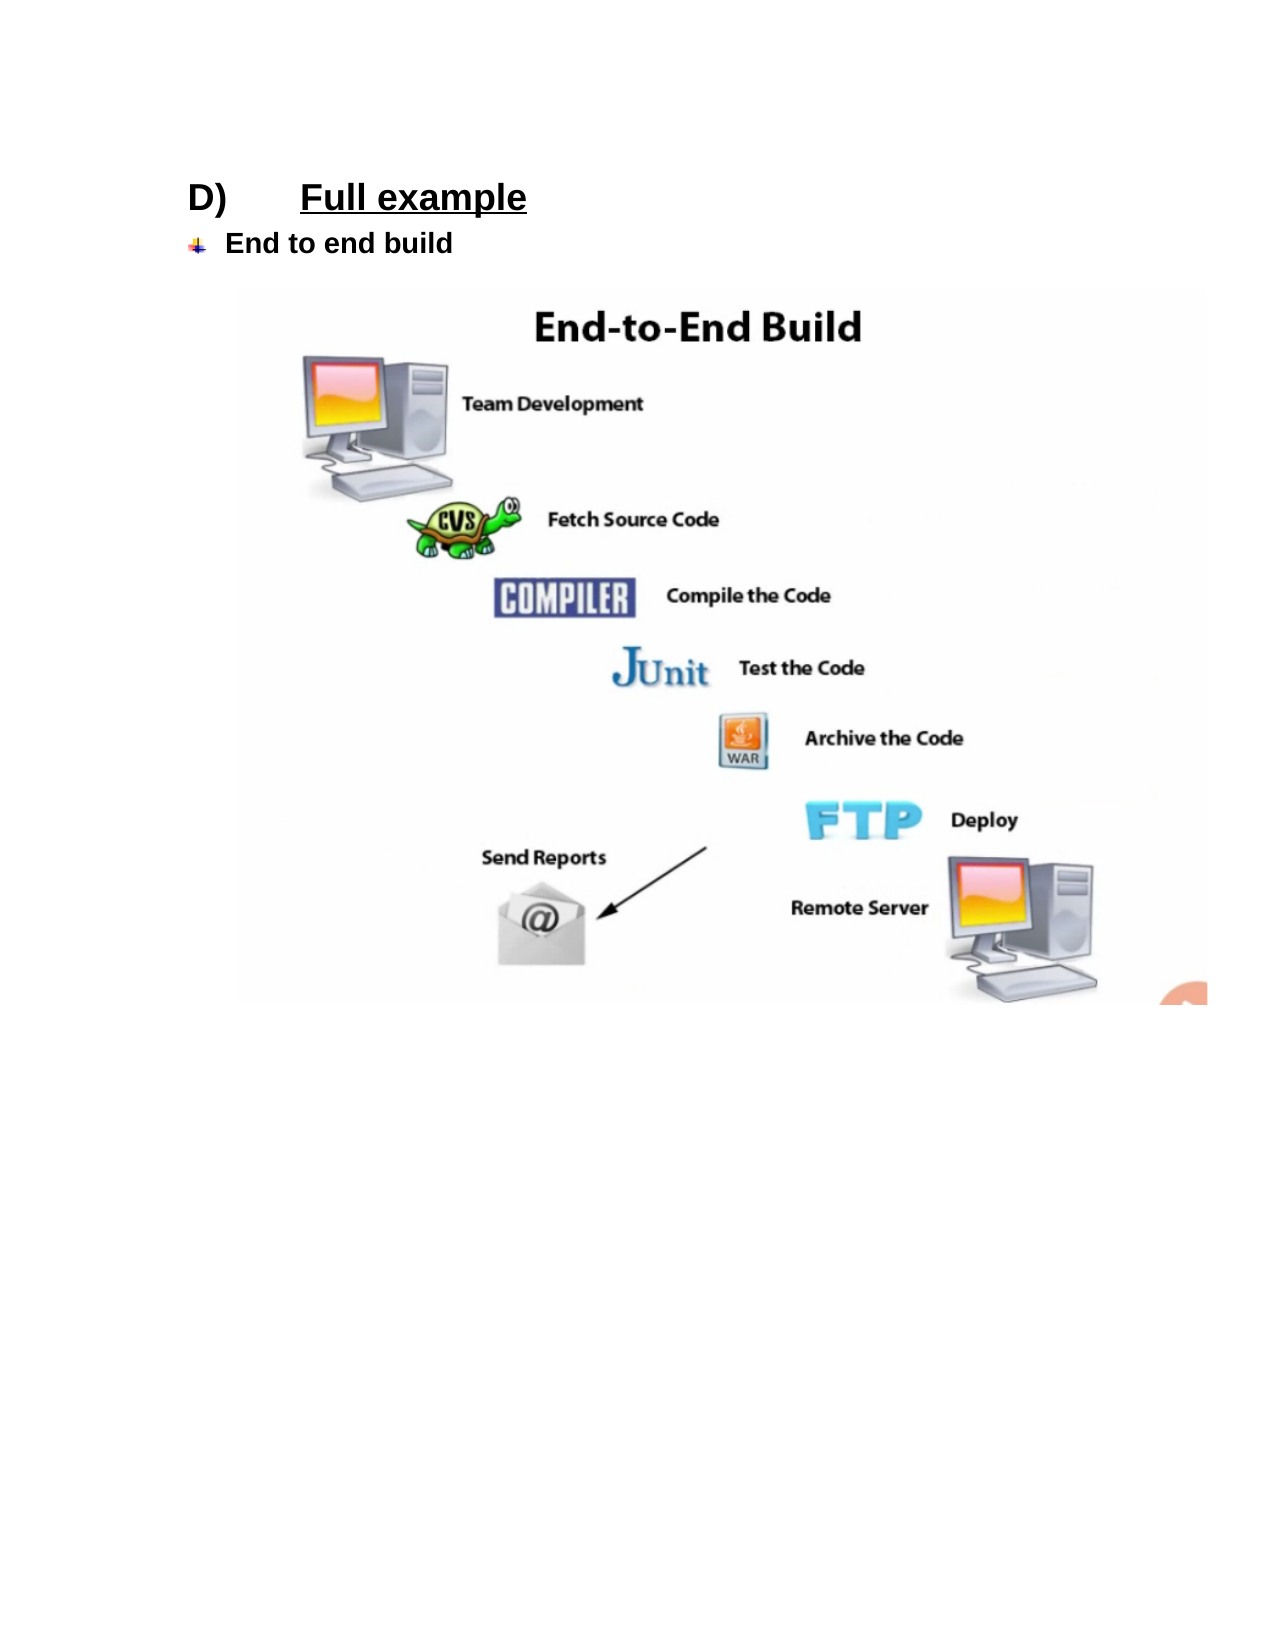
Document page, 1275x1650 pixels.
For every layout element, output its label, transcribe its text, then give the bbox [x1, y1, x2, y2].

subtitle End to end build [187, 226, 1125, 259]
picture [188, 236, 206, 254]
subtitle Full example [187, 175, 1125, 218]
picture [236, 289, 1208, 1005]
